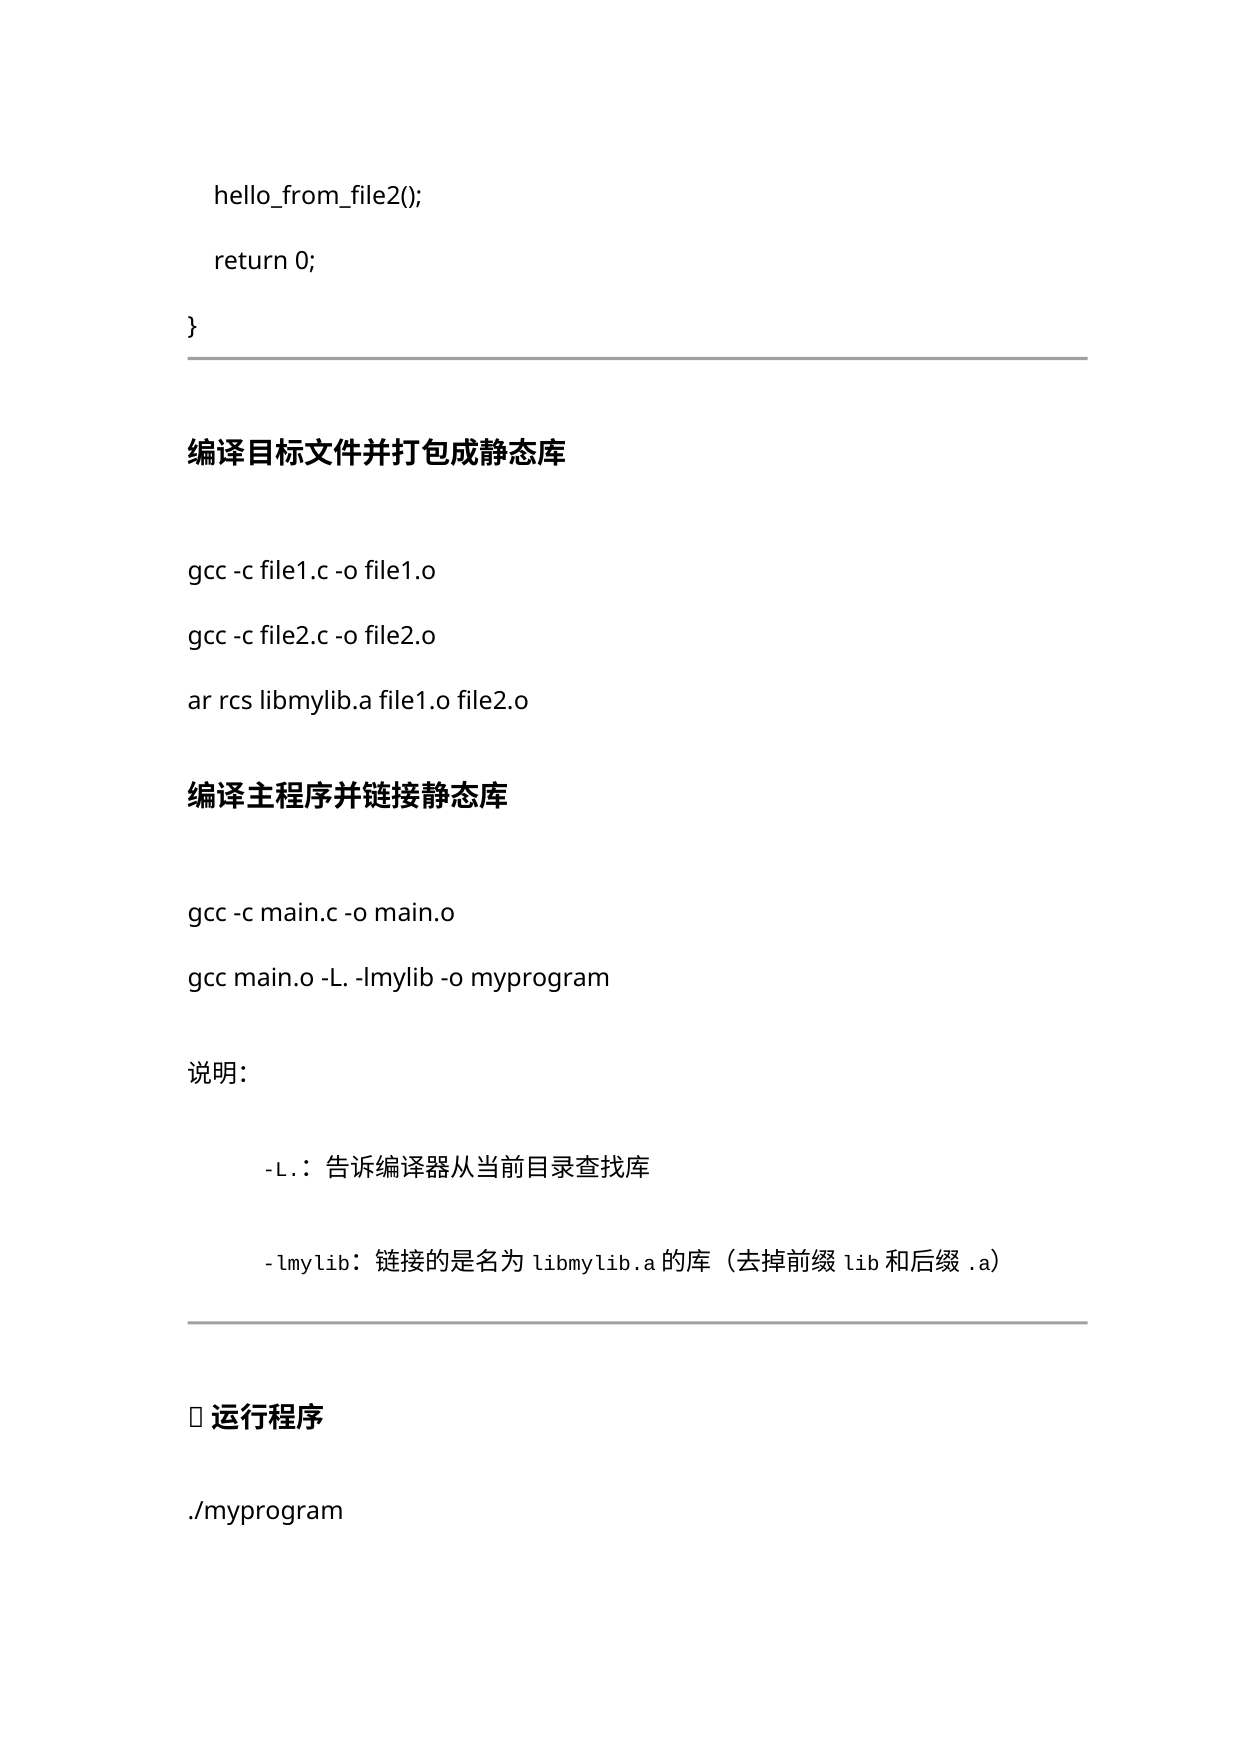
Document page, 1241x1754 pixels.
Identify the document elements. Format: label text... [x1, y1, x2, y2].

text ar rcs libmylib.a file1.o file2.o [187, 667, 1053, 732]
text 说明： [187, 1039, 1053, 1104]
text gcc -c file2.c -o file2.o [187, 602, 1053, 667]
text gcc main.o -L. -lmylib -o myprogram [187, 945, 1053, 1010]
text gcc -c file1.c -o file1.o [187, 537, 1053, 602]
text ./myprogram [187, 1477, 1053, 1542]
subtitle 编译主程序并链接静态库 [187, 761, 1053, 826]
text } [187, 292, 1053, 356]
subtitle 编译目标文件并打包成静态库 [187, 419, 1053, 484]
text hello_from_file2(); [187, 162, 1053, 227]
subtitle ✅ 运行程序 [187, 1383, 1053, 1448]
text return 0; [187, 227, 1053, 292]
text -lmylib：链接的是名为 libmylib.a 的库（去掉前缀 lib 和后缀 .a） [262, 1227, 1053, 1292]
text -L.：告诉编译器从当前目录查找库 [262, 1133, 1053, 1198]
text gcc -c main.c -o main.o [187, 880, 1053, 945]
